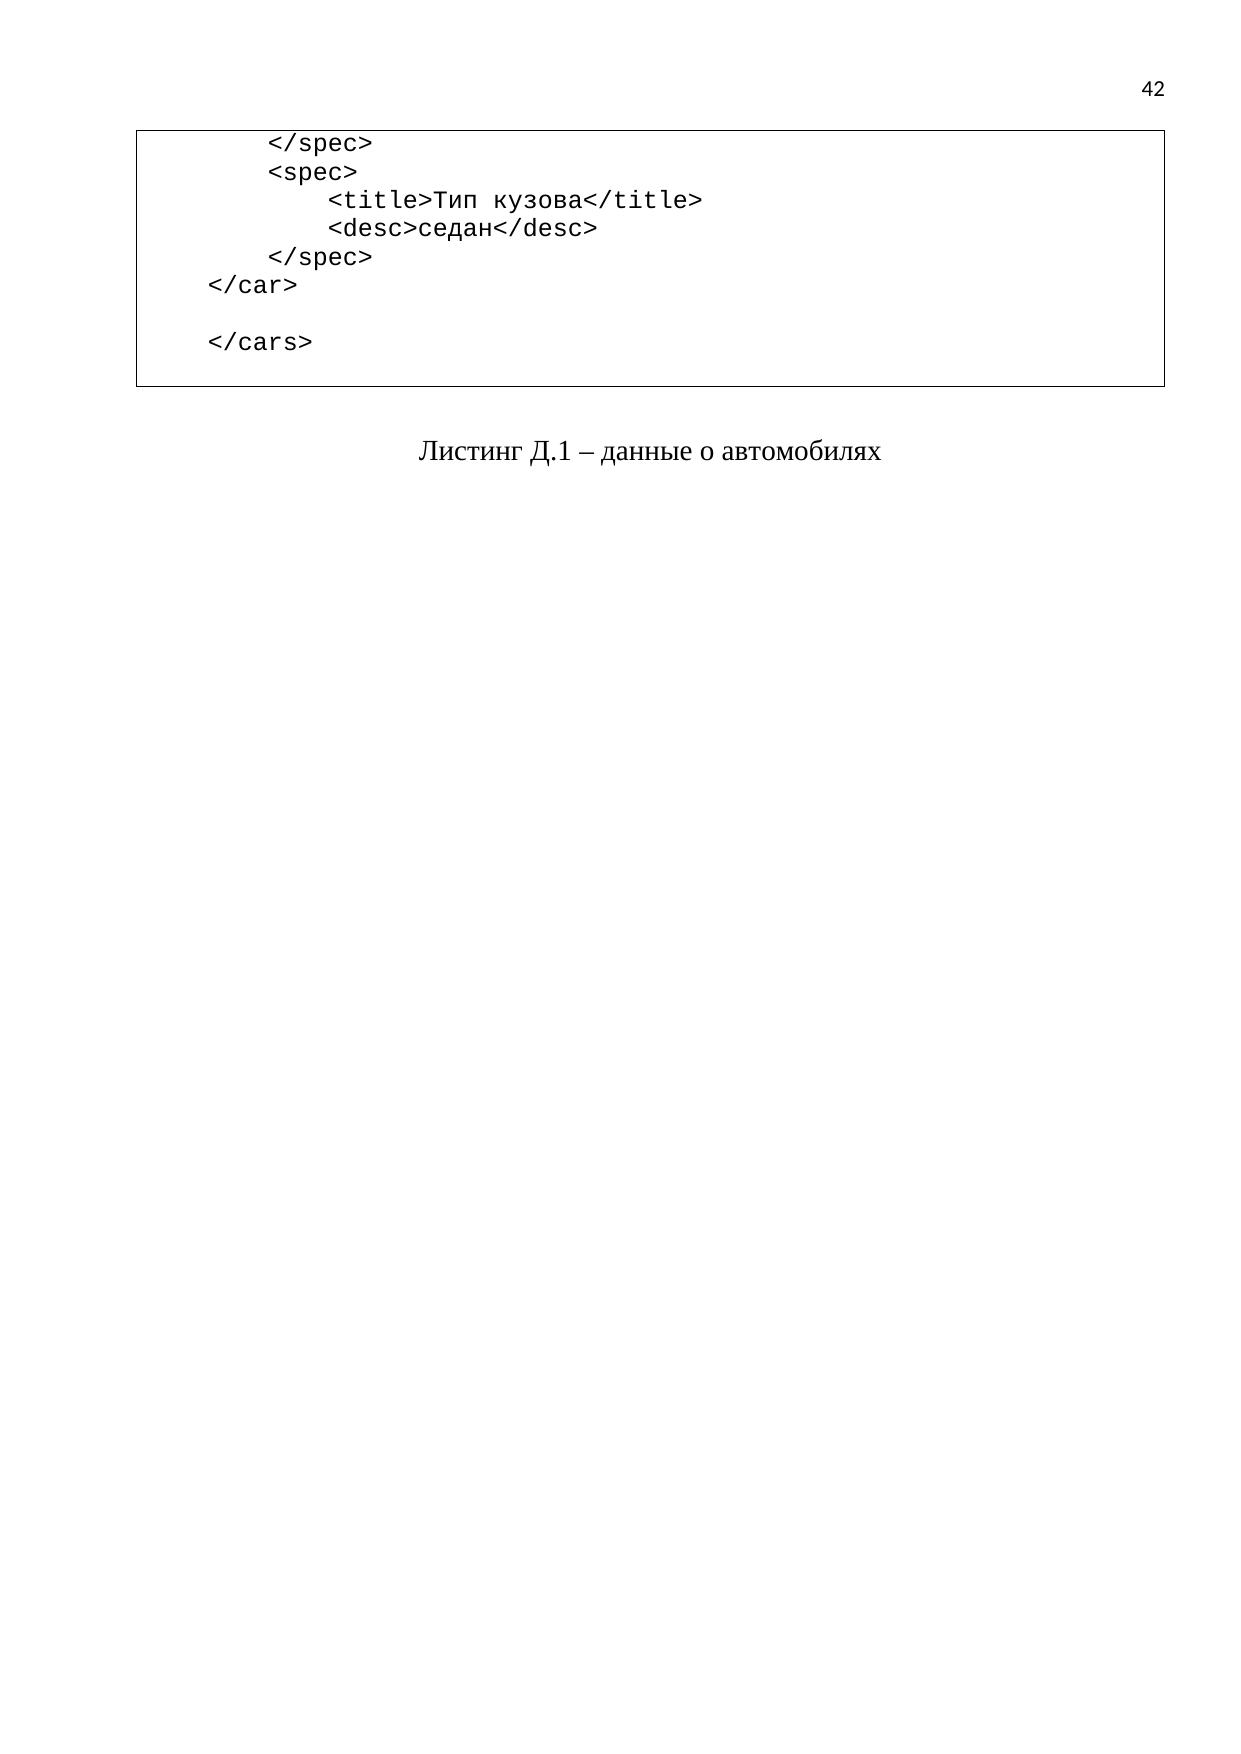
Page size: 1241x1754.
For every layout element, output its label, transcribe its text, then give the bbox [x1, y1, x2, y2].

text Листинг Д.1 – данные о автомобилях [136, 433, 1164, 467]
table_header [137, 131, 1164, 386]
